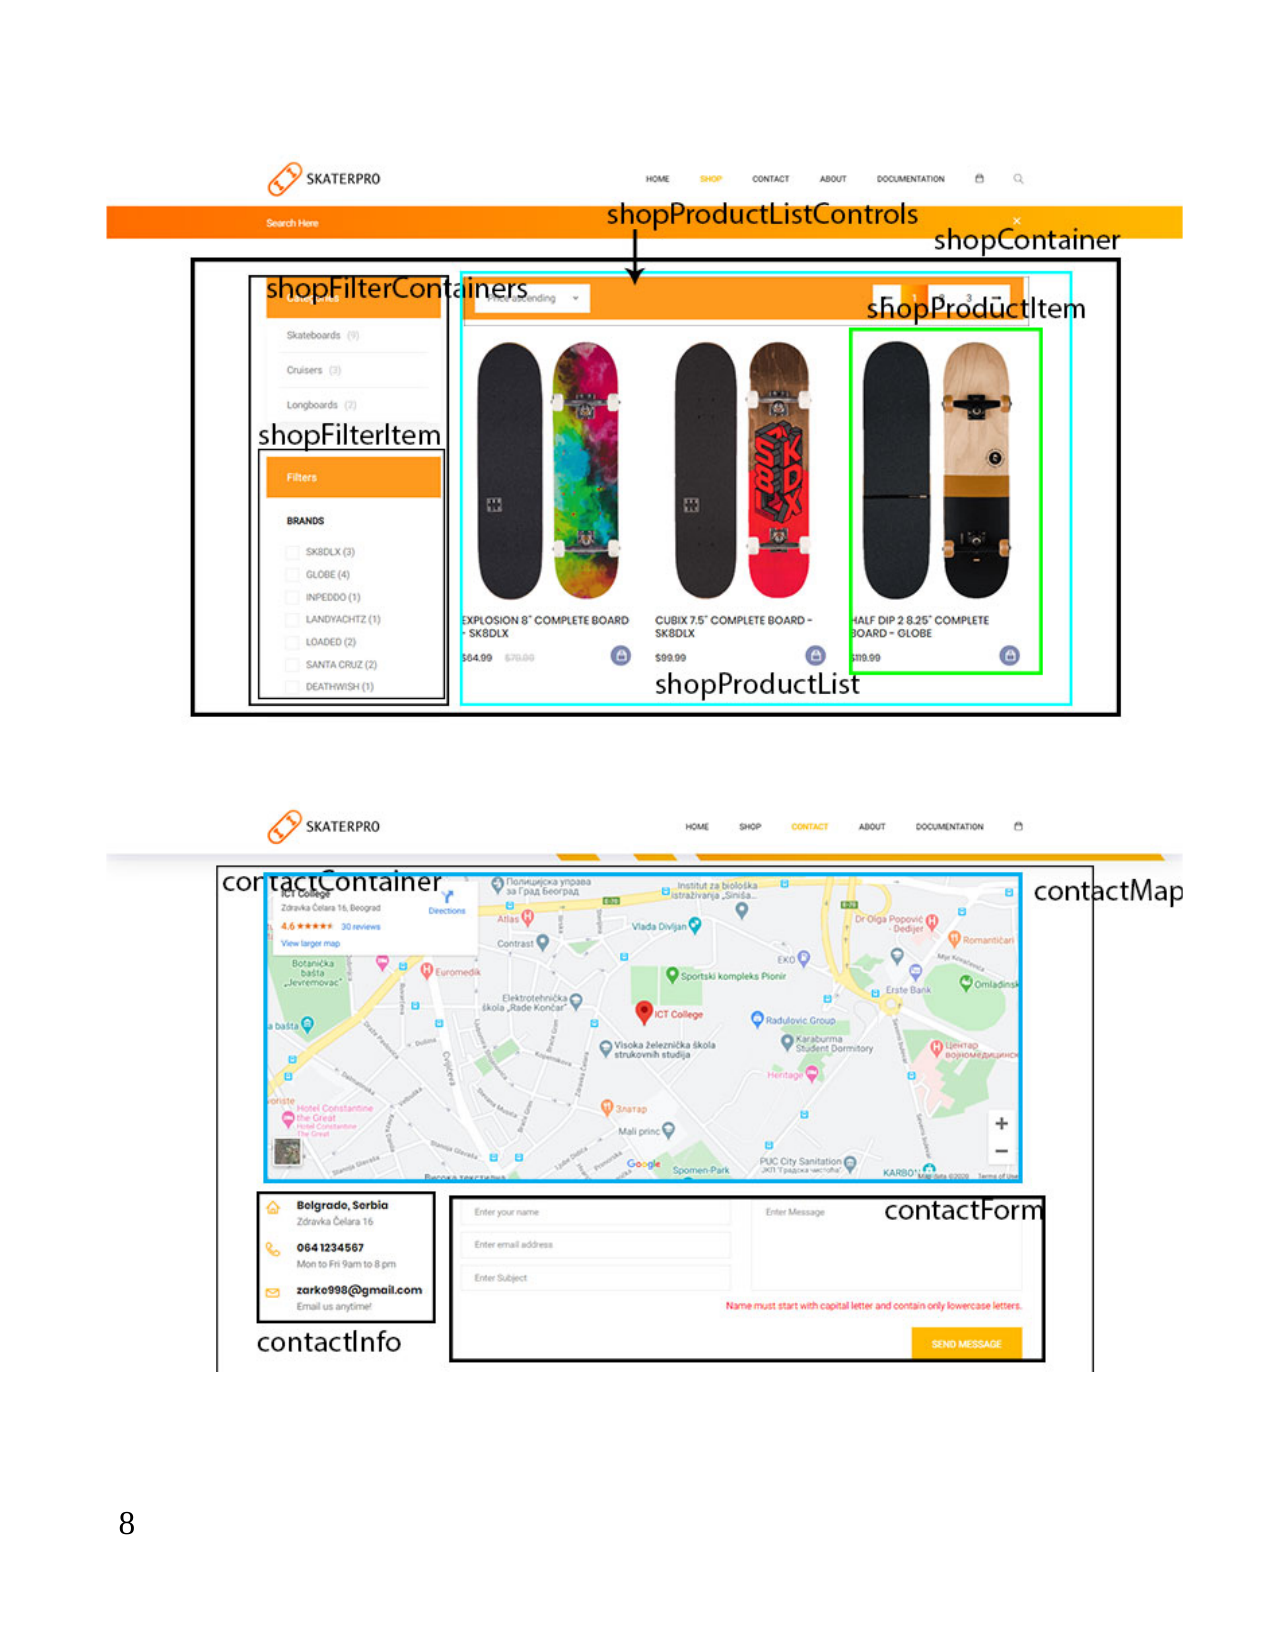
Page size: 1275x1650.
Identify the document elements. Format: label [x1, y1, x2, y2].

picture [106, 801, 1183, 1372]
picture [106, 154, 1183, 725]
